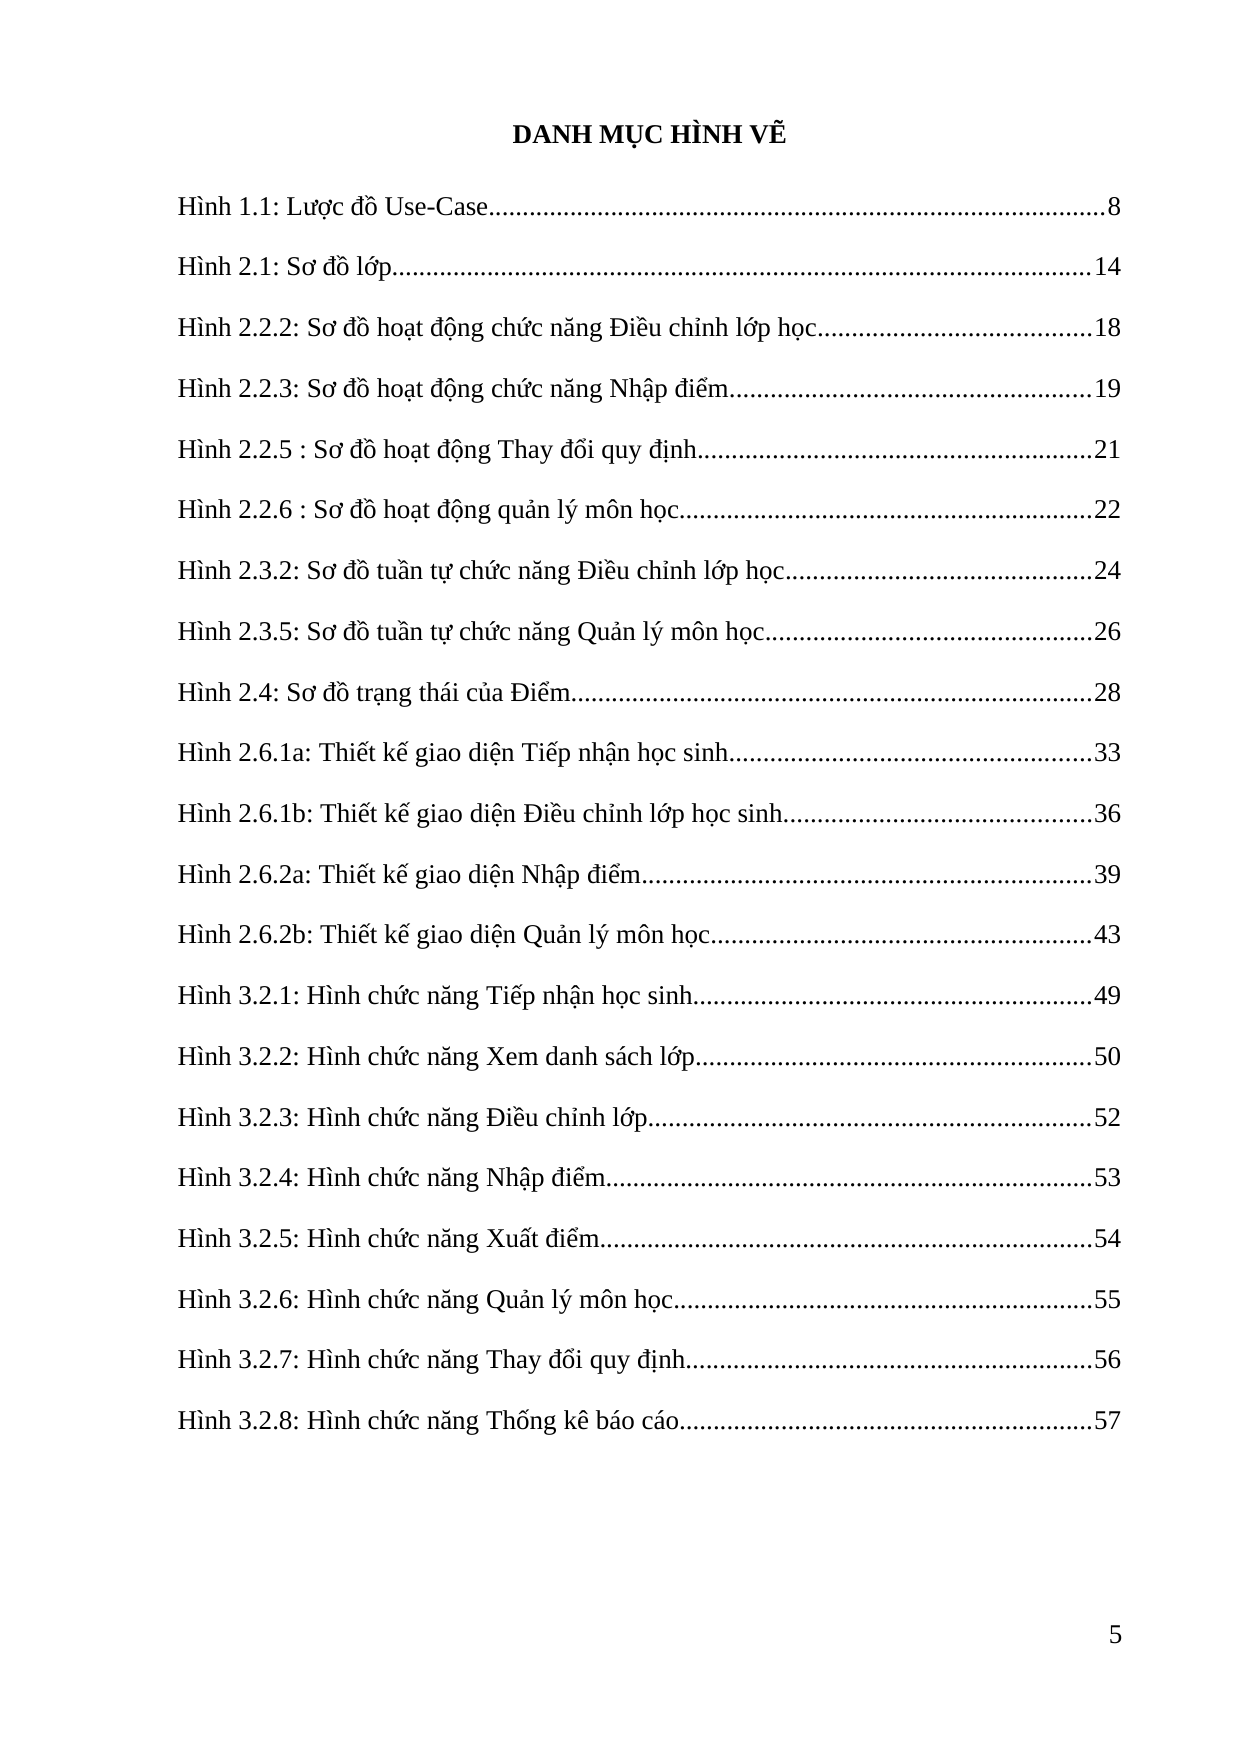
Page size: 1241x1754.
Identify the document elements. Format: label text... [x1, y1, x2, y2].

text Hình 2.3.2: Sơ đồ tuần tự chức năng Điều chỉnh lớp học 24 [177, 554, 1122, 585]
text Hình 3.2.5: Hình chức năng Xuất điểm 54 [177, 1222, 1122, 1253]
text Hình 1.1: Lược đồ Use-Case 8 [177, 190, 1122, 221]
text Hình 3.2.2: Hình chức năng Xem danh sách lớp 50 [177, 1040, 1122, 1071]
text Hình 2.4: Sơ đồ trạng thái của Điểm 28 [177, 676, 1122, 707]
text Hình 2.1: Sơ đồ lớp 14 [177, 251, 1122, 282]
text Hình 3.2.6: Hình chức năng Quản lý môn học 55 [177, 1283, 1122, 1314]
text Hình 2.2.6 : Sơ đồ hoạt động quản lý môn học 22 [177, 493, 1122, 524]
text Hình 2.6.2a: Thiết kế giao diện Nhập điểm 39 [177, 858, 1122, 889]
text Hình 2.3.5: Sơ đồ tuần tự chức năng Quản lý môn học 26 [177, 615, 1122, 646]
text Hình 2.2.5 : Sơ đồ hoạt động Thay đổi quy định 21 [177, 433, 1122, 464]
text Hình 3.2.1: Hình chức năng Tiếp nhận học sinh 49 [177, 979, 1122, 1010]
text Hình 3.2.8: Hình chức năng Thống kê báo cáo 57 [177, 1404, 1122, 1436]
text DANH MỤC HÌNH VẼ [177, 118, 1122, 149]
text Hình 3.2.3: Hình chức năng Điều chỉnh lớp 52 [177, 1101, 1122, 1132]
text Hình 3.2.7: Hình chức năng Thay đổi quy định 56 [177, 1344, 1122, 1375]
text Hình 2.2.2: Sơ đồ hoạt động chức năng Điều chỉnh lớp học 18 [177, 311, 1122, 342]
text Hình 2.6.1a: Thiết kế giao diện Tiếp nhận học sinh 33 [177, 736, 1122, 767]
text Hình 2.2.3: Sơ đồ hoạt động chức năng Nhập điểm 19 [177, 372, 1122, 403]
text Hình 2.6.2b: Thiết kế giao diện Quản lý môn học 43 [177, 918, 1122, 950]
text Hình 3.2.4: Hình chức năng Nhập điểm 53 [177, 1161, 1122, 1193]
text Hình 2.6.1b: Thiết kế giao diện Điều chỉnh lớp học sinh 36 [177, 797, 1122, 828]
